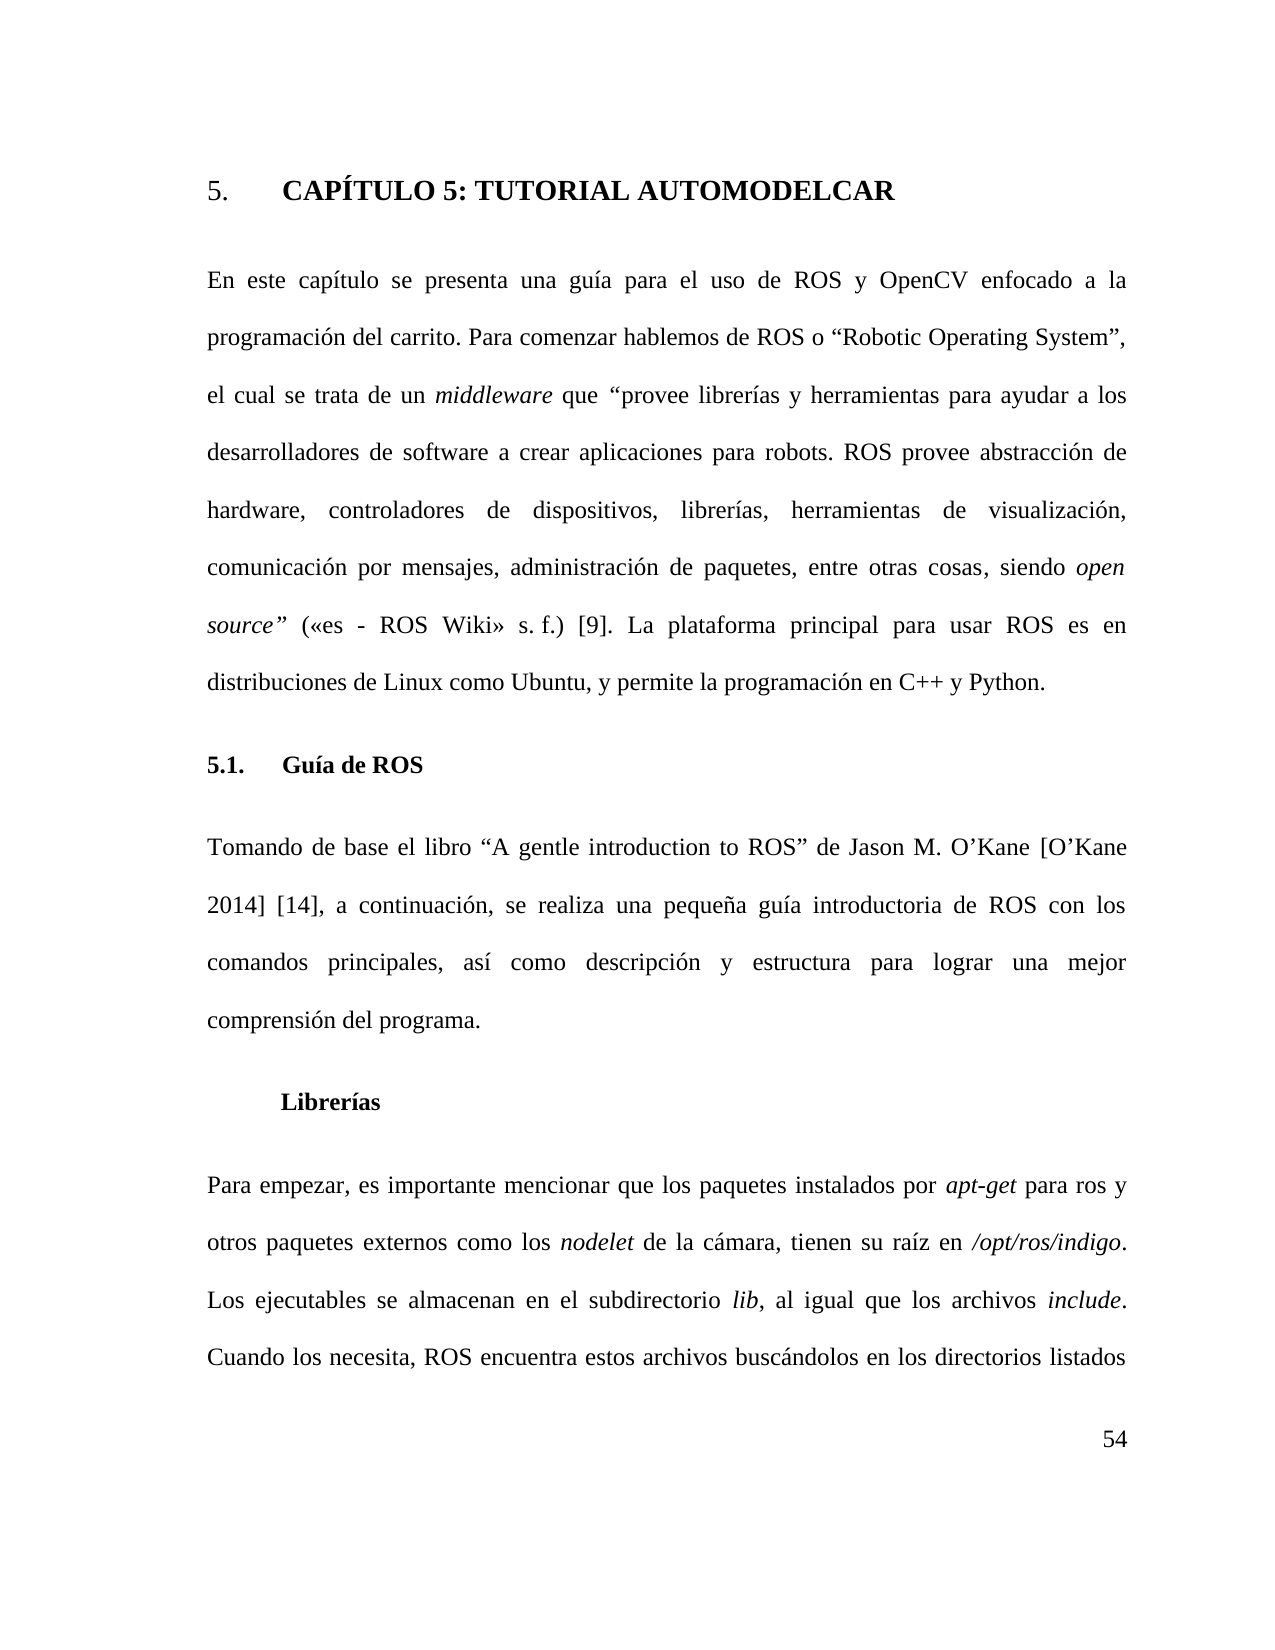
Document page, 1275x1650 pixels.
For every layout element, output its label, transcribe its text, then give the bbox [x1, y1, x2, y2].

subtitle Guía de ROS [207, 750, 1127, 778]
text En este capítulo se presenta una guía para el uso de ROS y OpenCV enfocado a la programación del carrito. Para comenzar hablemos de ROS o “Robotic Operating System”, el cual se trata de un middleware que “provee librerías y herramientas para ayudar a los desarrolladores de software a crear aplicaciones para robots. ROS provee abstracción de hardware, controladores de dispositivos, librerías, herramientas de visualización, comunicación por mensajes, administración de paquetes, entre otras cosas, siendo open source” («es - ROS Wiki» s. f.) [9]. La plataforma principal para usar ROS es en distribuciones de Linux como Ubuntu, y permite la programación en C++ y Python. [207, 265, 1127, 696]
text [207, 1170, 1127, 1371]
text Librerías [207, 1087, 1127, 1116]
text Tomando de base el libro “A gentle introduction to ROS” de Jason M. O’Kane [O’Kane 2014] [14], a continuación, se realiza una pequeña guía introductoria de ROS con los comandos principales, así como descripción y estructura para lograr una mejor comprensión del programa. [207, 832, 1127, 1033]
subtitle Capítulo 5: Tutorial AutoModelCar [207, 173, 1127, 206]
